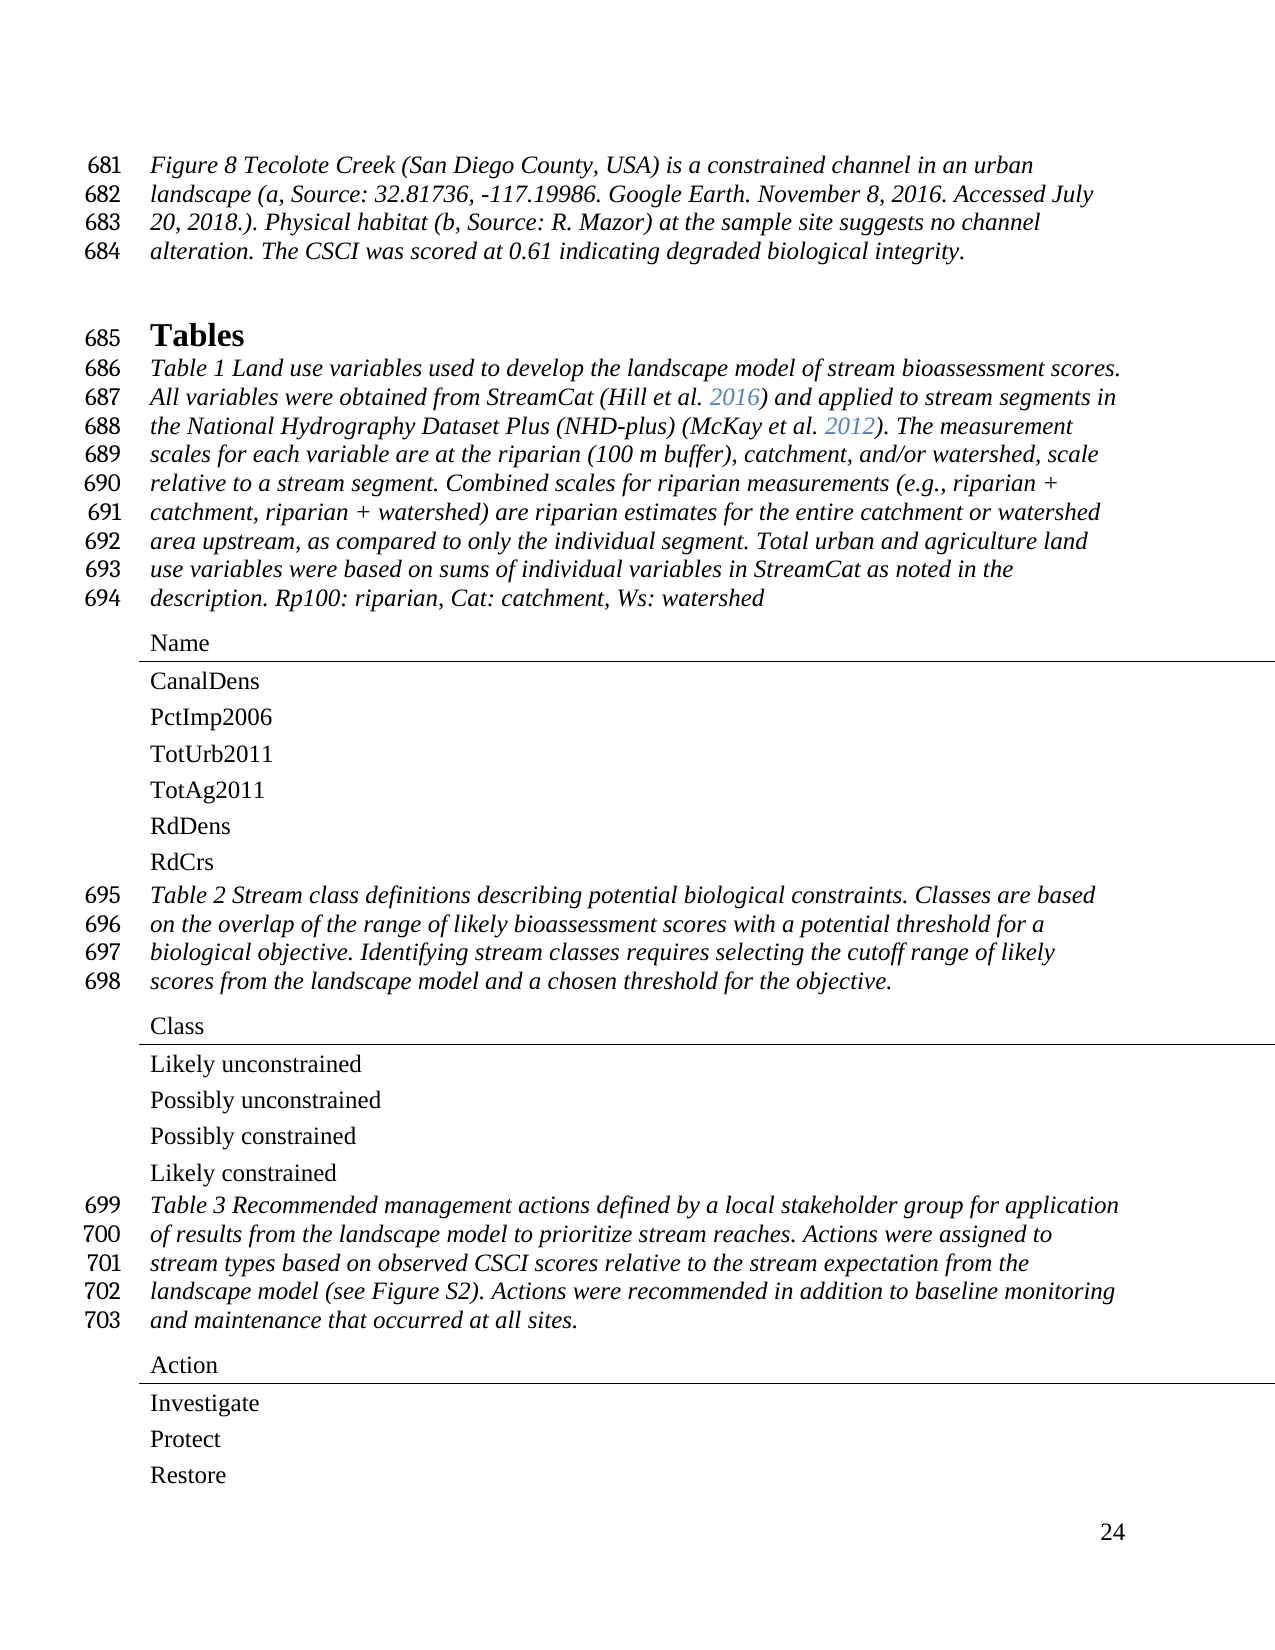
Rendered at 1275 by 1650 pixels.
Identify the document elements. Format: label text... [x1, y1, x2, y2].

table_cell RdCrs [139, 844, 1275, 880]
table_cell CanalDens [139, 662, 1275, 699]
table_cell Protect [139, 1421, 1275, 1457]
table_header Name [139, 625, 1275, 661]
text Table 1 Land use variables used to develop the landscape model of stream bioassessment scores. All variables were obtained from StreamCat (Hill et al. 2016) and applied to stream segments in the National Hydrography Dataset Plus (NHD-plus) (McKay et al. 2012). The measurement scales for each variable are at the riparian (100 m buffer), catchment, and/or watershed, scale relative to a stream segment. Combined scales for riparian measurements (e.g., riparian + catchment, riparian + watershed) are riparian estimates for the entire catchment or watershed area upstream, as compared to only the individual segment. Total urban and agriculture land use variables were based on sums of individual variables in StreamCat as noted in the description. Rp100: riparian, Cat: catchment, Ws: watershed [150, 353, 1125, 612]
table_cell PctImp2006 [139, 699, 1275, 735]
table_cell RdDens [139, 808, 1275, 844]
table_cell TotUrb2011 [139, 735, 1275, 771]
table_cell Investigate [139, 1384, 1275, 1421]
table_header Class [139, 1008, 1275, 1044]
table_cell TotAg2011 [139, 771, 1275, 807]
table_cell Possibly constrained [139, 1118, 1275, 1154]
table_cell Likely constrained [139, 1154, 1275, 1190]
table_header Action [139, 1346, 1275, 1383]
subtitle Tables [150, 315, 1125, 353]
table_cell Likely unconstrained [139, 1045, 1275, 1081]
table_cell Possibly unconstrained [139, 1081, 1275, 1118]
table_cell Restore [139, 1457, 1275, 1493]
text Figure 8 Tecolote Creek (San Diego County, USA) is a constrained channel in an urban landscape (a, Source: 32.81736, -117.19986. Google Earth. November 8, 2016. Accessed July 20, 2018.). Physical habitat (b, Source: R. Mazor) at the sample site suggests no channel alteration. The CSCI was scored at 0.61 indicating degraded biological integrity. [150, 150, 1125, 265]
text Table 3 Recommended management actions defined by a local stakeholder group for application of results from the landscape model to prioritize stream reaches. Actions were assigned to stream types based on observed CSCI scores relative to the stream expectation from the landscape model (see Figure S2). Actions were recommended in addition to baseline monitoring and maintenance that occurred at all sites. [150, 1190, 1125, 1334]
text Table 2 Stream class definitions describing potential biological constraints. Classes are based on the overlap of the range of likely bioassessment scores with a potential threshold for a biological objective. Identifying stream classes requires selecting the cutoff range of likely scores from the landscape model and a chosen threshold for the objective. [150, 880, 1125, 995]
